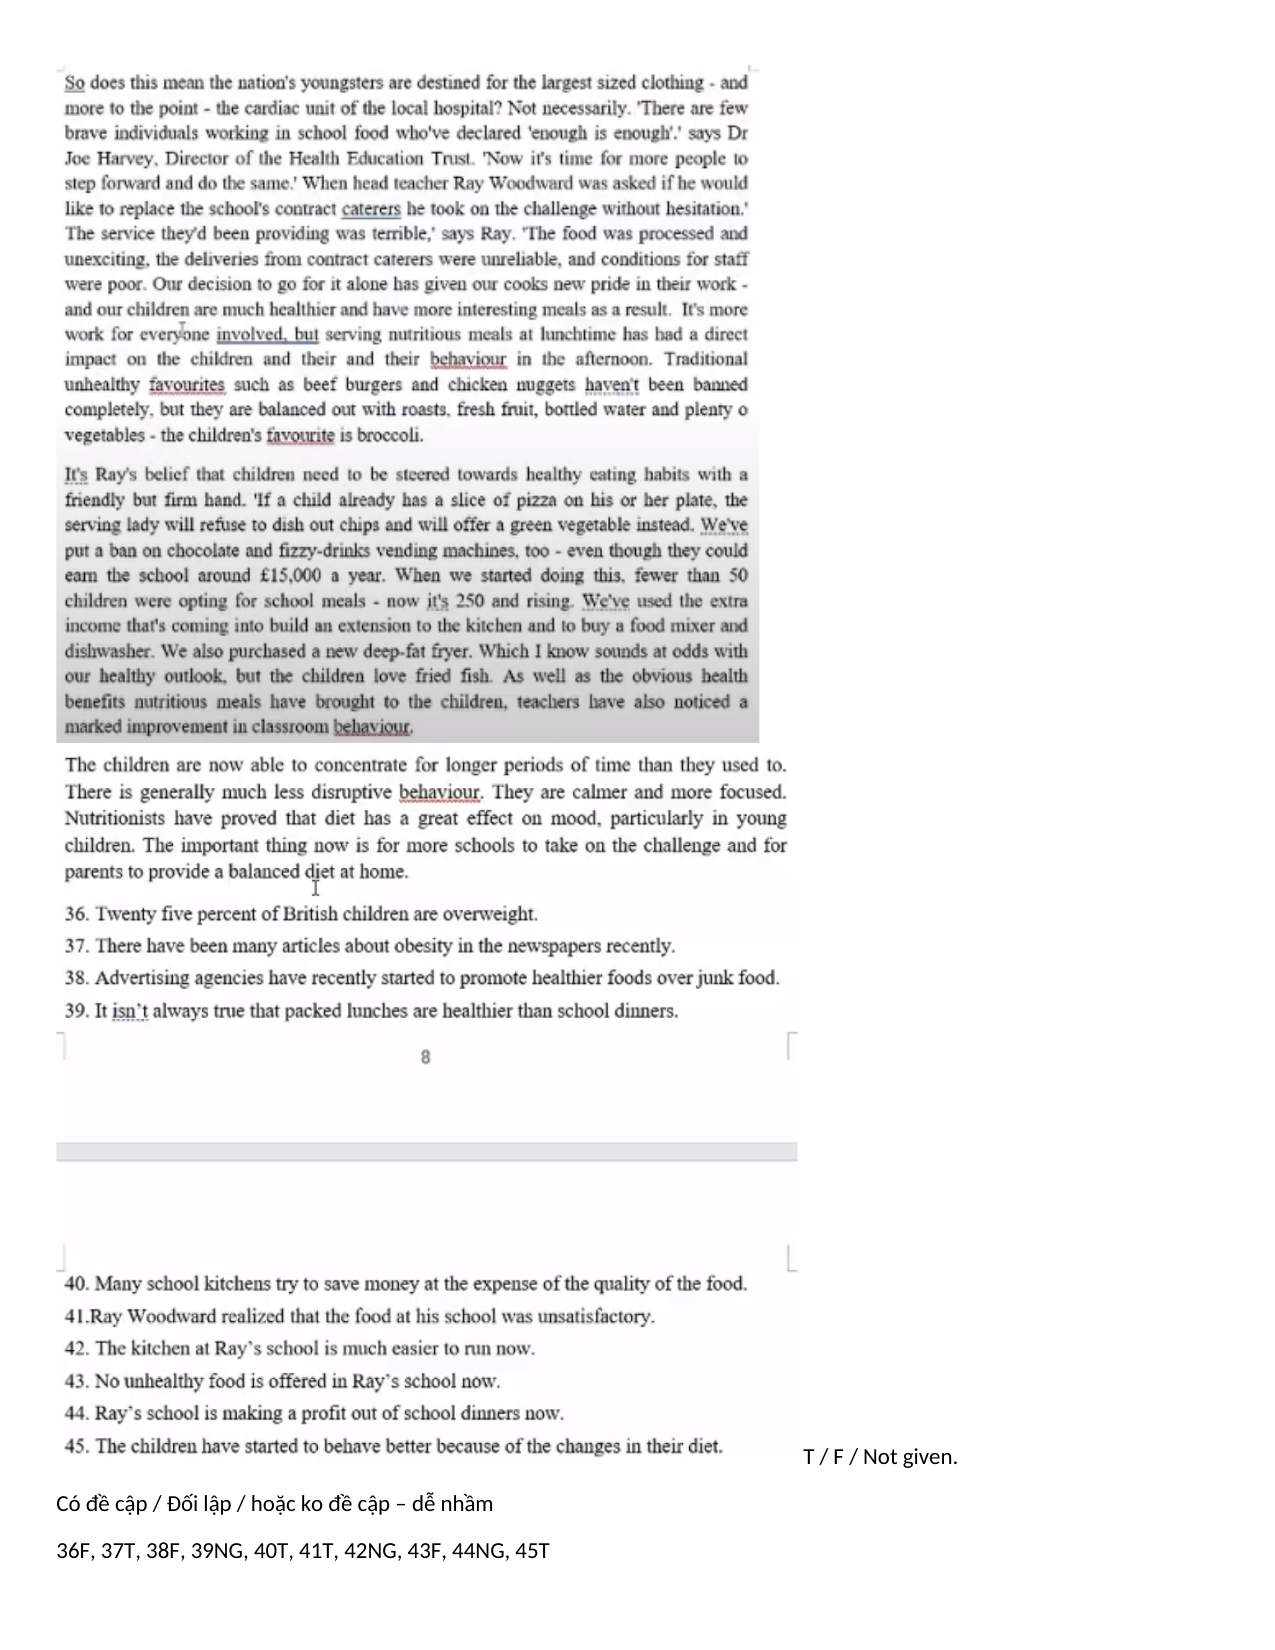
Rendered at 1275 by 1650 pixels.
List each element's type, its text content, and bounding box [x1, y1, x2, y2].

picture [56, 65, 760, 743]
text Có đề cập / Đối lập / hoặc ko đề cập – dễ nhầm [56, 1489, 1219, 1517]
picture [56, 744, 798, 1465]
text 36F, 37T, 38F, 39NG, 40T, 41T, 42NG, 43F, 44NG, 45T [56, 1536, 1219, 1564]
